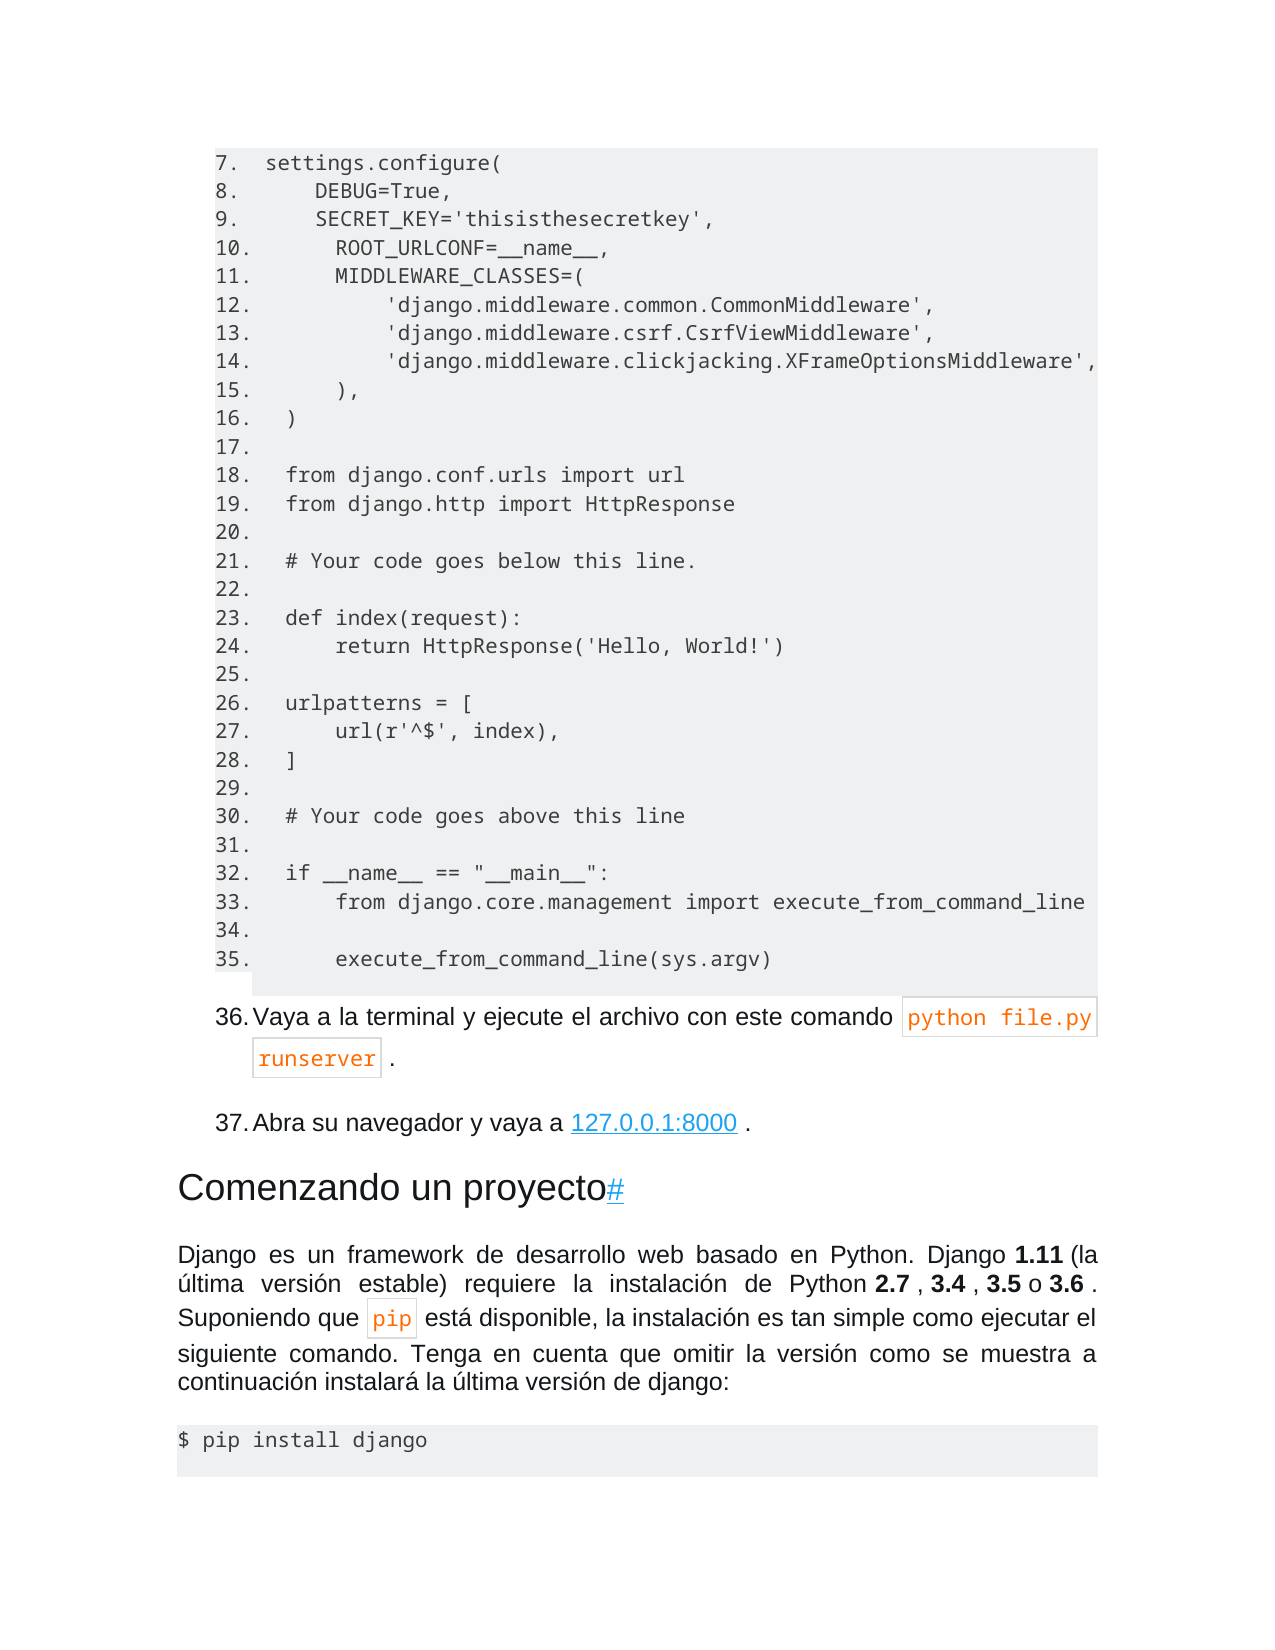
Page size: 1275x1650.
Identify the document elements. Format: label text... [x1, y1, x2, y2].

list ROOT_URLCONF=__name__, [215, 233, 1098, 261]
list from django.conf.urls import url [215, 460, 1098, 489]
subtitle Comenzando un proyecto# [177, 1166, 1098, 1209]
list MIDDLEWARE_CLASSES=( [215, 261, 1098, 290]
list if __name__ == "__main__": [215, 858, 1098, 887]
list ] [215, 745, 1098, 773]
list return HttpResponse('Hello, World!') [215, 631, 1098, 659]
list Vaya a la terminal y ejecute el archivo con este comando python file.py runserver . [215, 996, 1098, 1078]
list Abra su navegador y vaya a 127.0.0.1:8000 . [215, 1108, 1098, 1136]
list def index(request): [215, 603, 1098, 631]
list 'django.middleware.common.CommonMiddleware', [215, 290, 1098, 318]
text Django es un framework de desarrollo web basado en Python. Django 1.11 (la última versión estable) requiere la instalación de Python 2.7 , 3.4 , 3.5 o 3.6 . Suponiendo que pip está disponible, la instalación es tan simple como ejecutar el siguiente comando. Tenga en cuenta que omitir la versión como se muestra a continuación instalará la última versión de django: [177, 1240, 1098, 1396]
list SECRET_KEY='thisisthesecretkey', [215, 204, 1098, 233]
list 'django.middleware.clickjacking.XFrameOptionsMiddleware', [215, 347, 1098, 375]
list from django.core.management import execute_from_command_line [215, 887, 1098, 915]
list settings.configure( [215, 148, 1098, 176]
list ), [215, 375, 1098, 403]
list from django.http import HttpResponse [215, 489, 1098, 517]
list # Your code goes above this line [215, 802, 1098, 830]
list ) [215, 403, 1098, 432]
list url(r'^$', index), [215, 716, 1098, 745]
list urlpatterns = [ [215, 688, 1098, 716]
list 'django.middleware.csrf.CsrfViewMiddleware', [215, 318, 1098, 347]
list DEBUG=True, [215, 176, 1098, 204]
text $ pip install django [177, 1425, 1098, 1454]
list # Your code goes below this line. [215, 546, 1098, 574]
list execute_from_command_line(sys.argv) [215, 944, 1098, 972]
